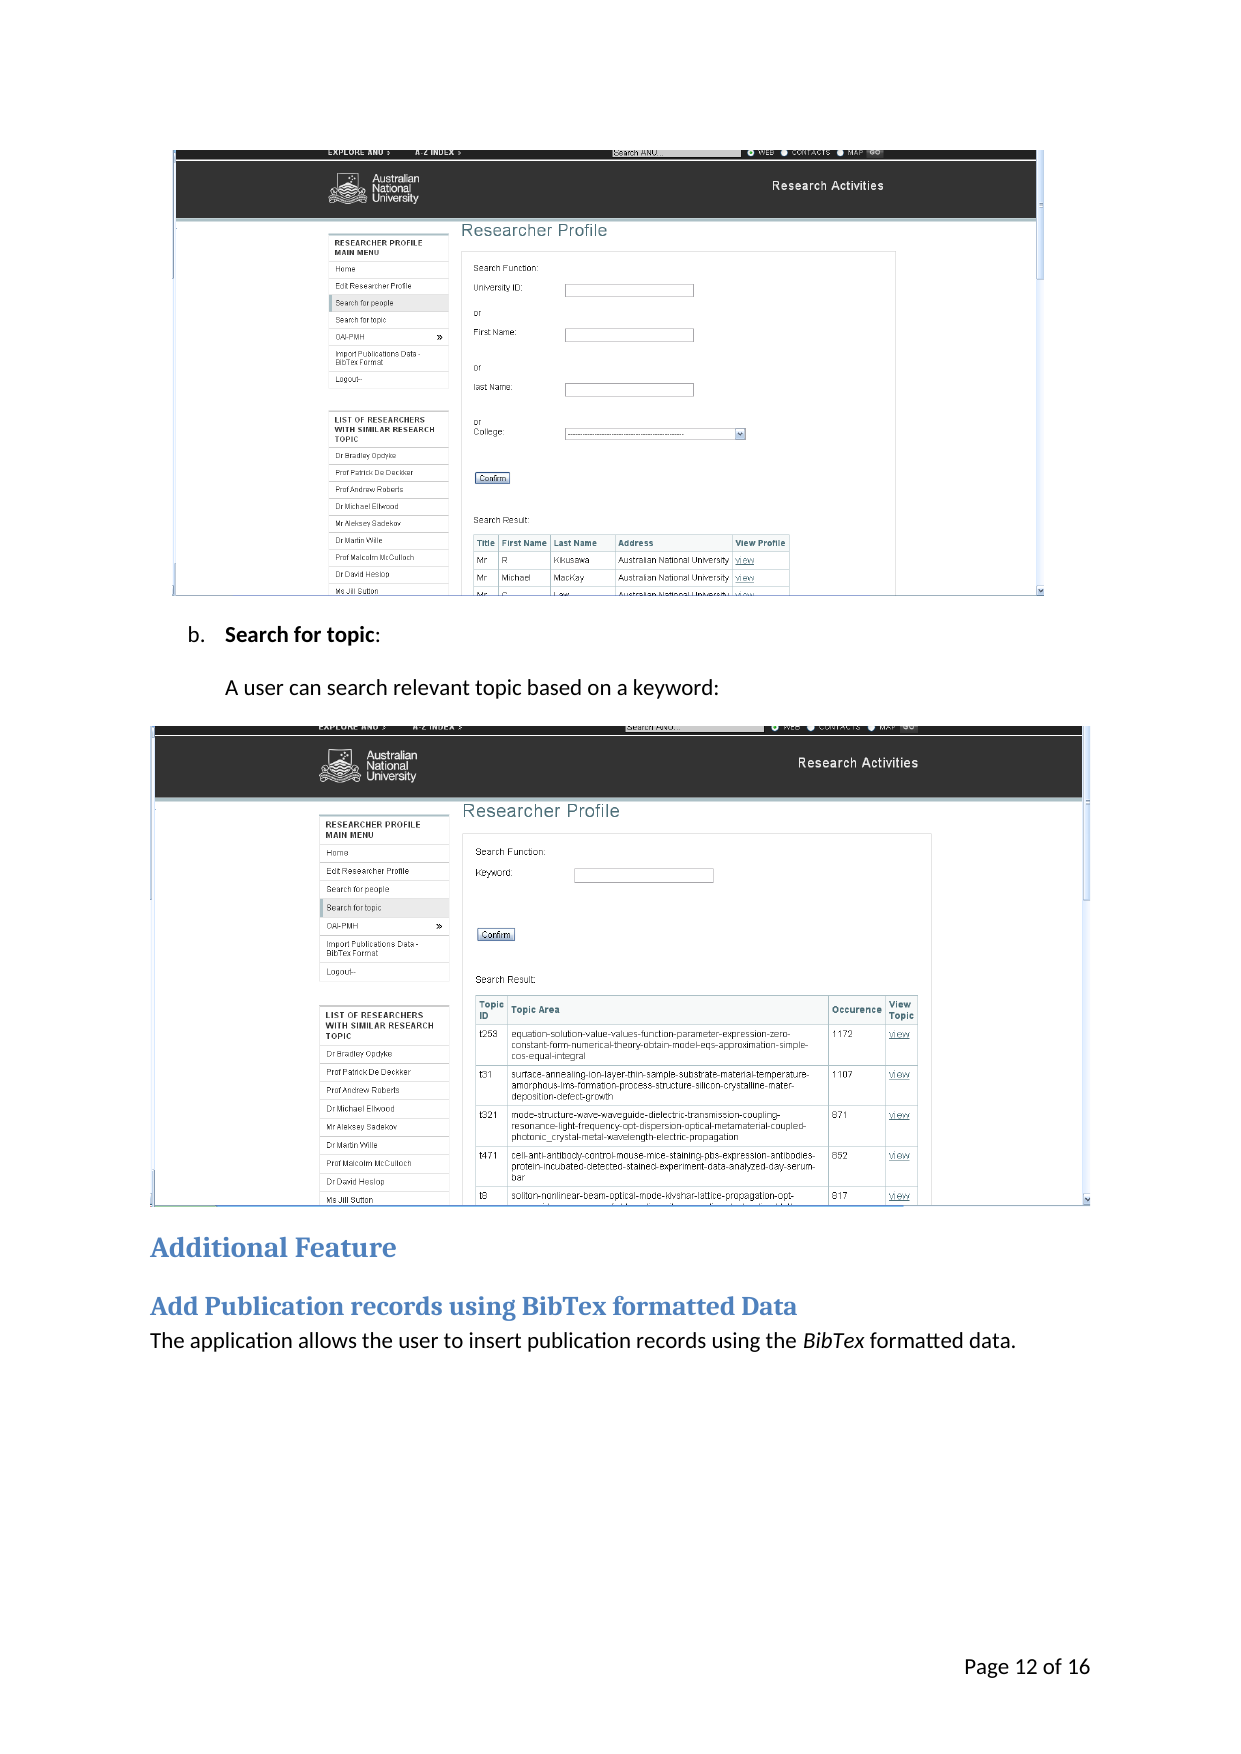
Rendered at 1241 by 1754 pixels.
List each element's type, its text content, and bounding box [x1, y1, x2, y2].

subtitle Additional Feature [150, 1231, 1090, 1265]
picture [150, 150, 1091, 596]
text The application allows the user to insert publication records using the BibTex formatted data. [150, 1326, 1090, 1354]
text A user can search relevant topic based on a keyword: [187, 673, 1090, 701]
list Search for topic: [187, 620, 1090, 648]
picture [150, 726, 1091, 1207]
subtitle Add Publication records using BibTex formatted Data [150, 1291, 1090, 1322]
